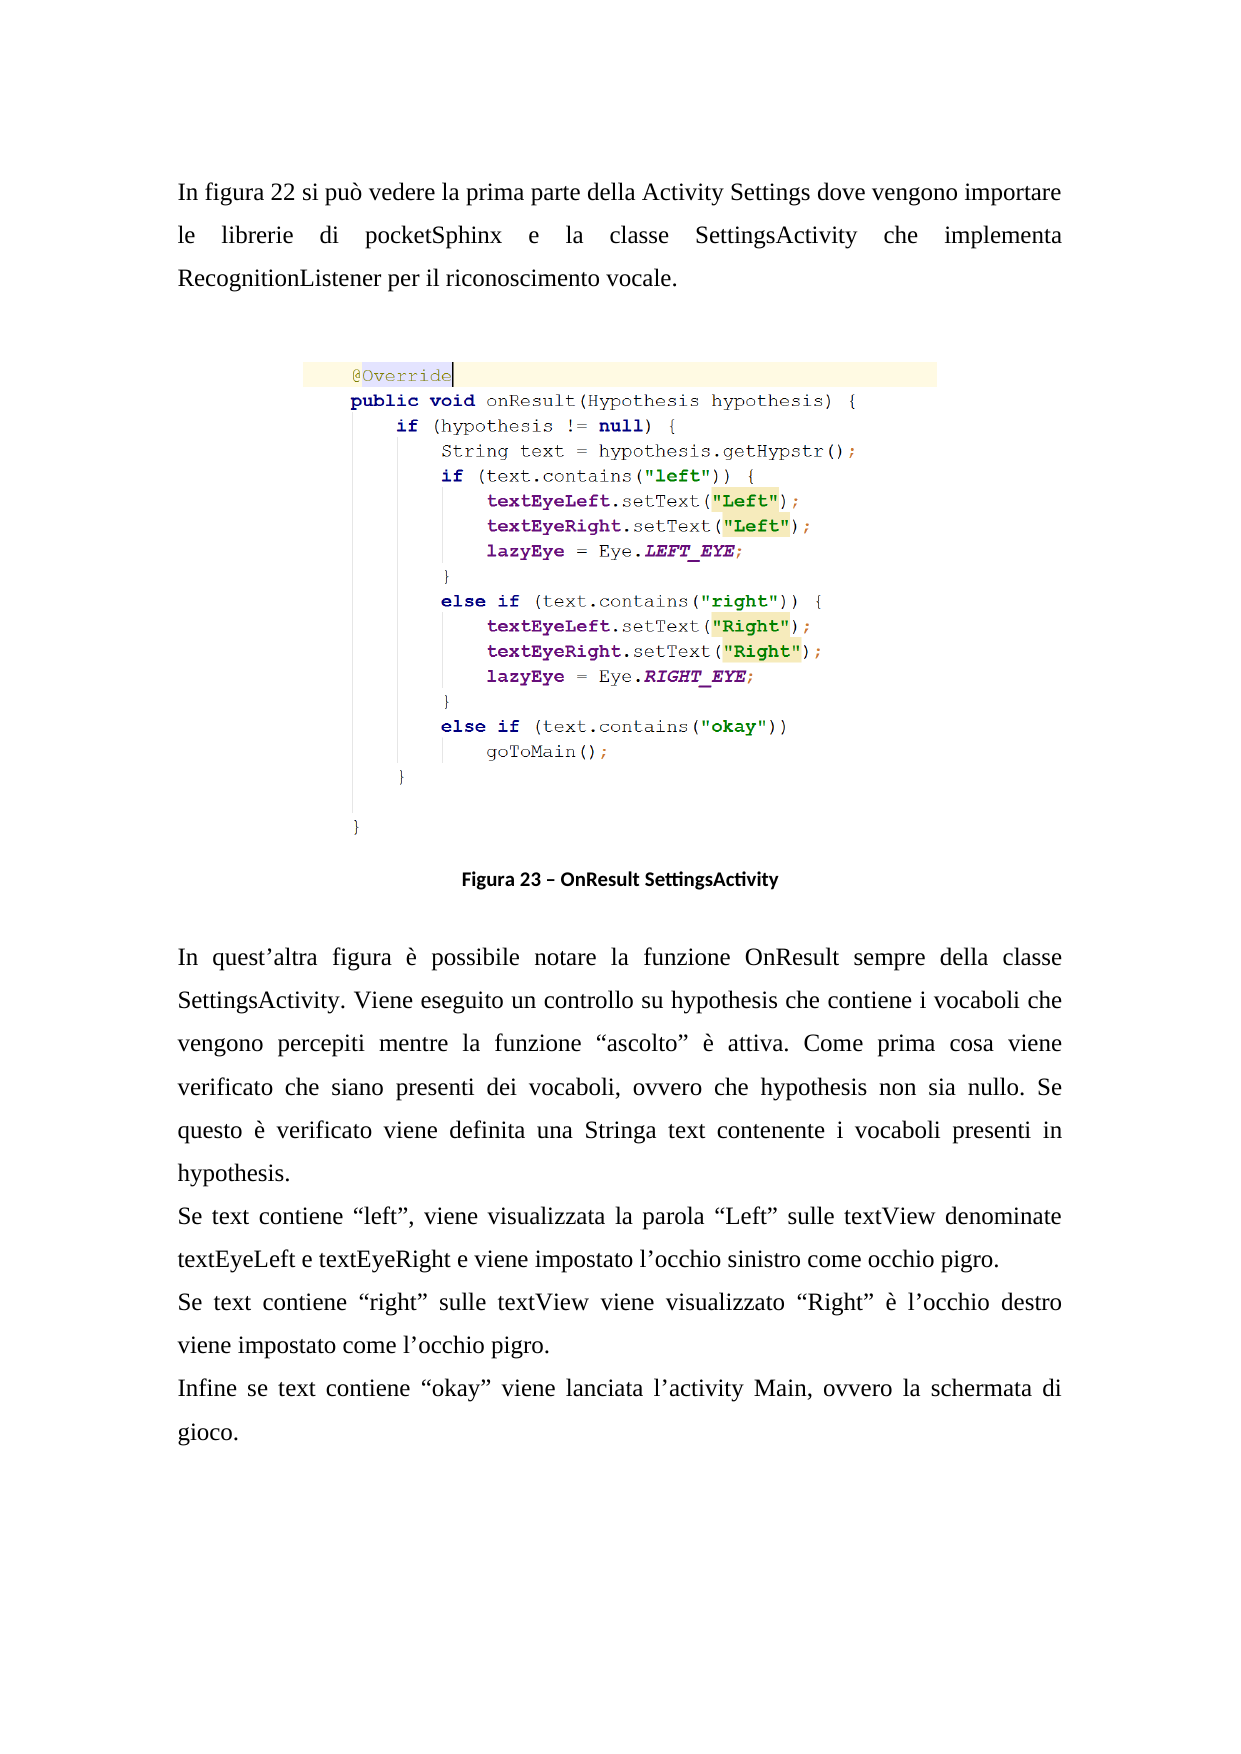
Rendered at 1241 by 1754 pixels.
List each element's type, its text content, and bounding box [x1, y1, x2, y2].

picture [303, 349, 937, 853]
text Infine se text contiene “okay” viene lanciata l’activity Main, ovvero la schermata di gioco. [177, 1373, 1063, 1445]
text Figura 23 – OnResult SettingsActivity [177, 866, 1063, 891]
text In figura 22 si può vedere la prima parte della Activity Settings dove vengono importare le librerie di pocketSphinx e la classe SettingsActivity che implementa RecognitionListener per il riconoscimento vocale. [177, 177, 1063, 292]
text Se text contiene “right” sulle textView viene visualizzato “Right” è l’occhio destro viene impostato come l’occhio pigro. [177, 1287, 1063, 1359]
text Se text contiene “left”, viene visualizzata la parola “Left” sulle textView denominate textEyeLeft e textEyeRight e viene impostato l’occhio sinistro come occhio pigro. [177, 1201, 1063, 1273]
text In quest’altra figura è possibile notare la funzione OnResult sempre della classe SettingsActivity. Viene eseguito un controllo su hypothesis che contiene i vocaboli che vengono percepiti mentre la funzione “ascolto” è attiva. Come prima cosa viene verificato che siano presenti dei vocaboli, ovvero che hypothesis non sia nullo. Se questo è verificato viene definita una Stringa text contenente i vocaboli presenti in hypothesis. [177, 942, 1063, 1187]
